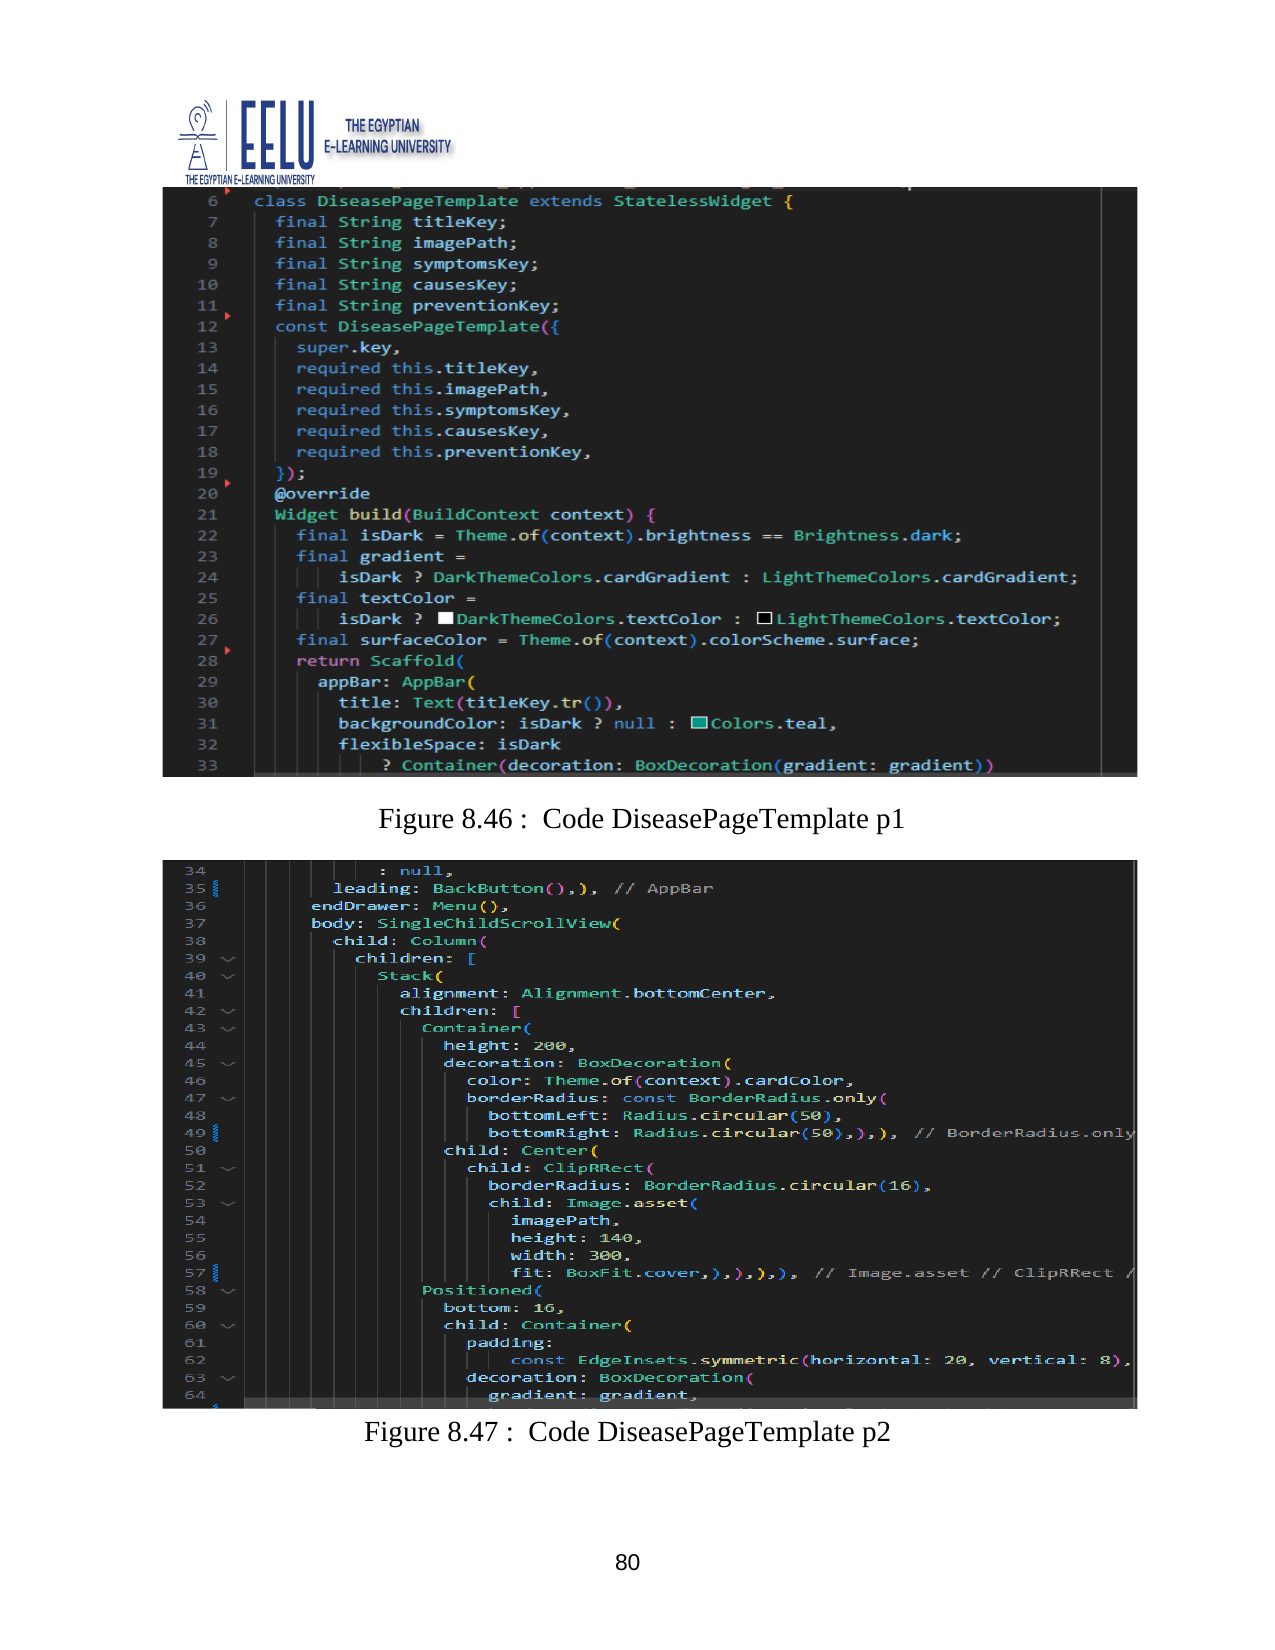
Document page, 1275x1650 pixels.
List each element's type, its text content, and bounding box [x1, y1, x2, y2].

text Figure 8.47 : Code DiseasePageTemplate p2 [162, 1409, 1093, 1447]
picture [162, 860, 1138, 1409]
subtitle Figure 8.46 : Code DiseasePageTemplate p1 [103, 801, 1093, 835]
picture [162, 75, 1138, 777]
